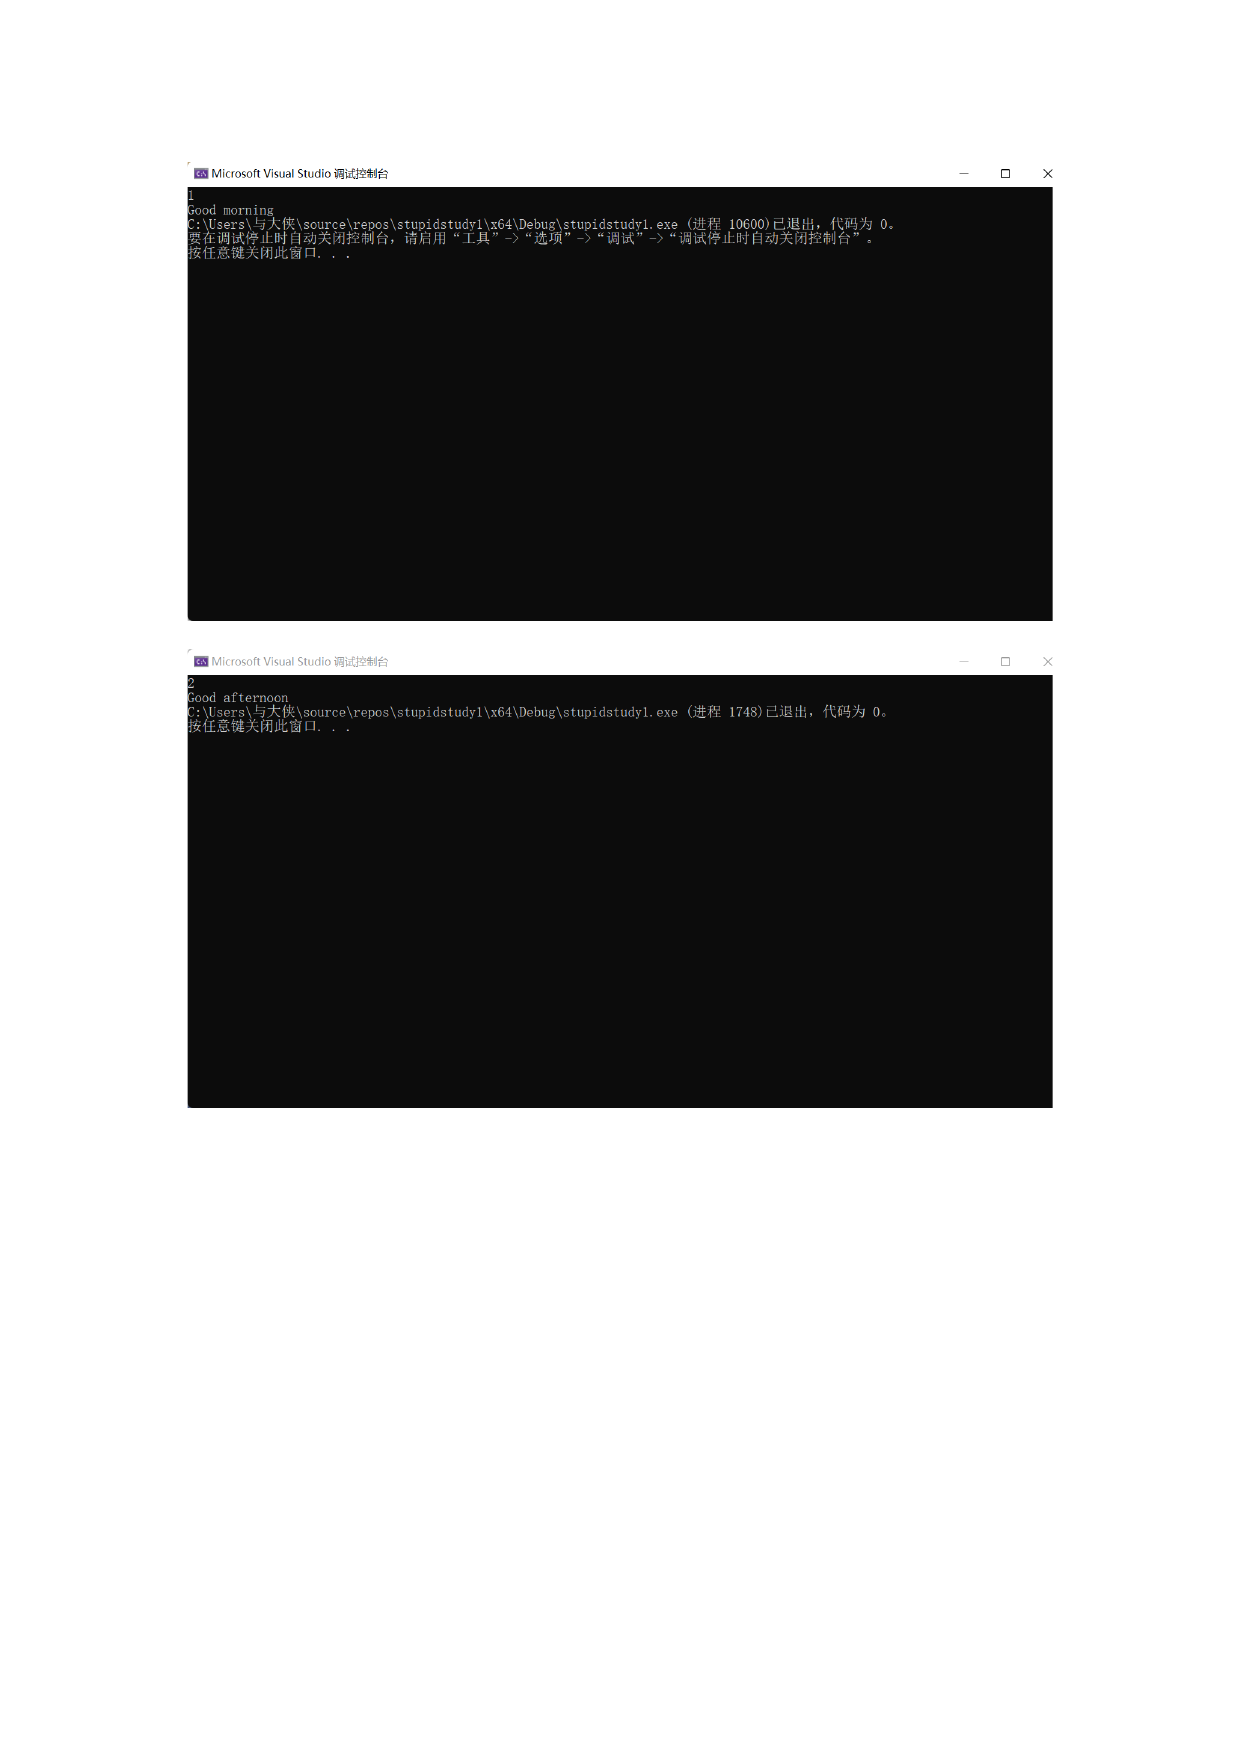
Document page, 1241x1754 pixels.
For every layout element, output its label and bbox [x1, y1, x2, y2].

picture [187, 162, 1053, 621]
picture [187, 649, 1053, 1108]
